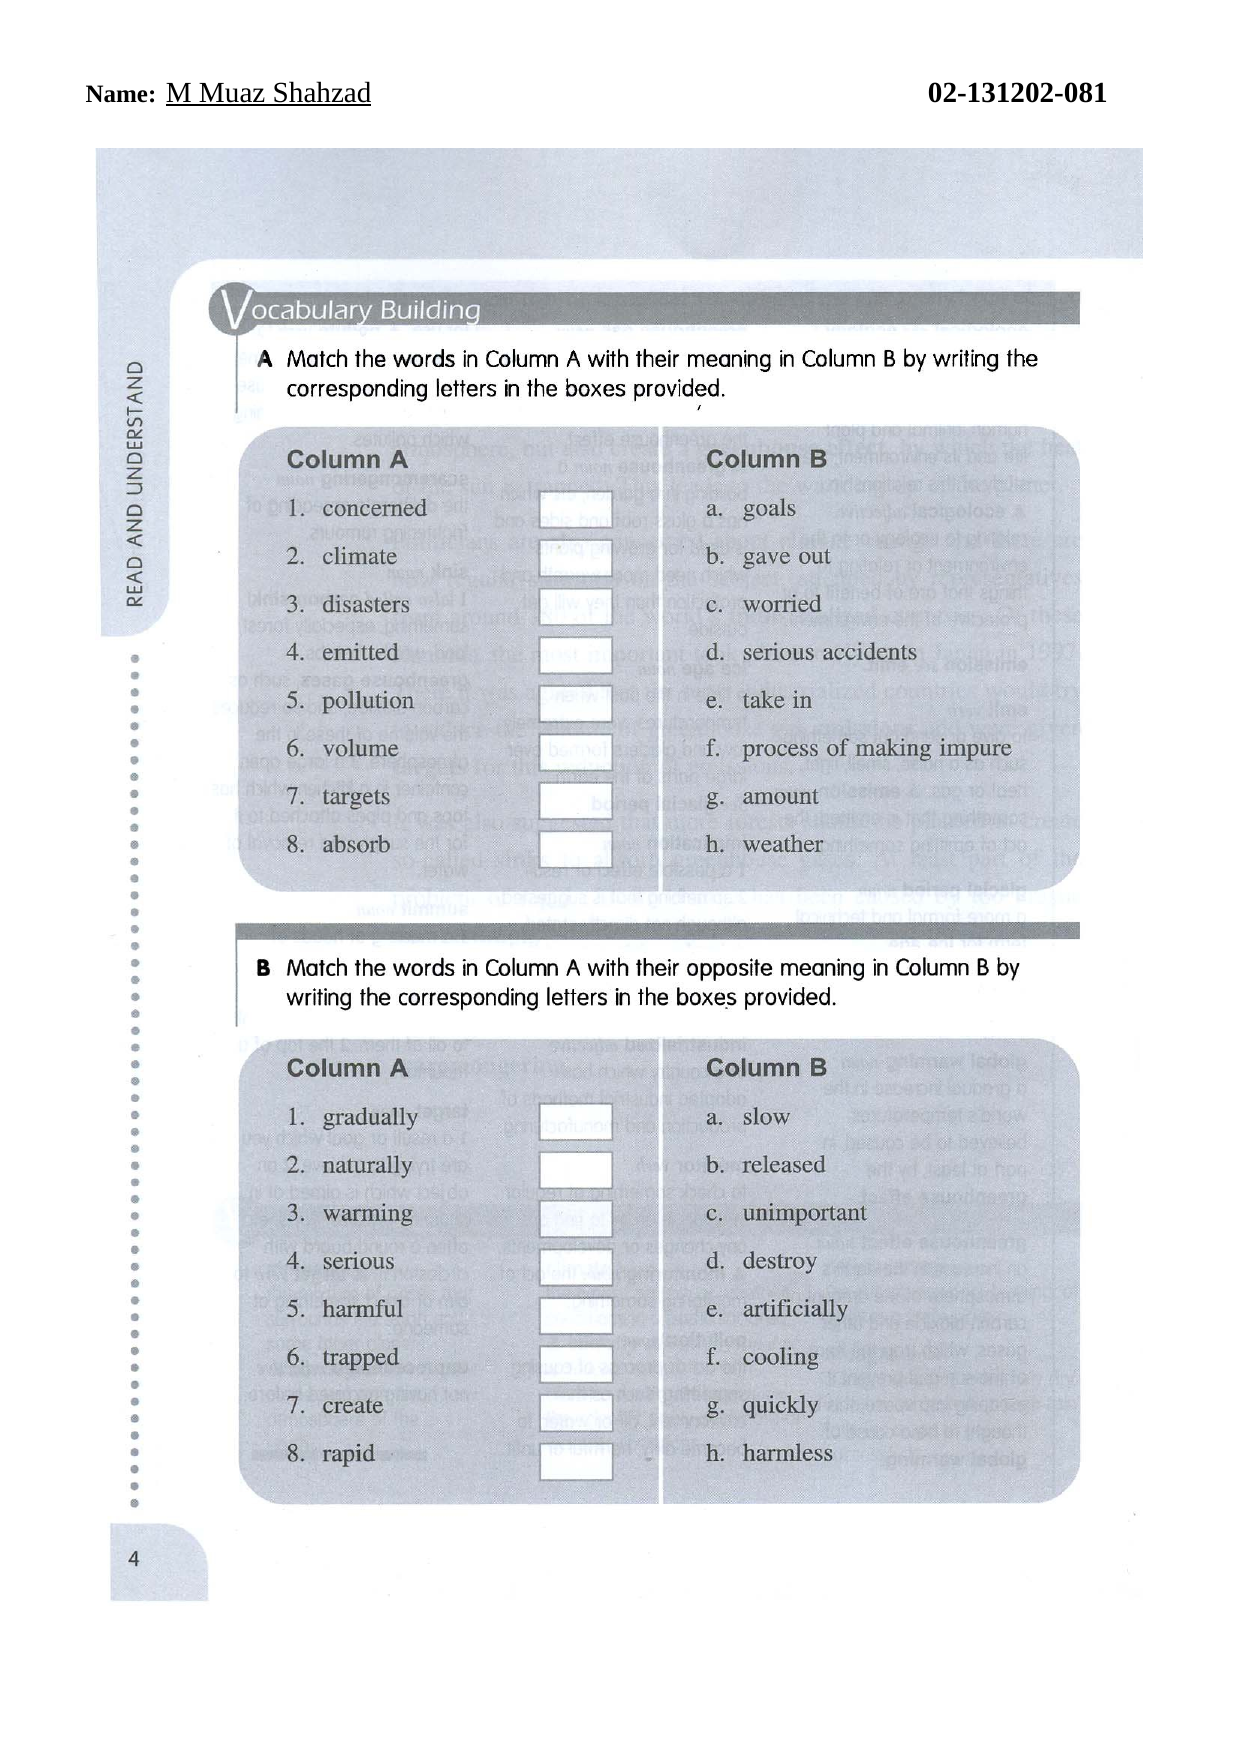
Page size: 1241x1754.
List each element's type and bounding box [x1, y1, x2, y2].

picture [95, 148, 1143, 1606]
